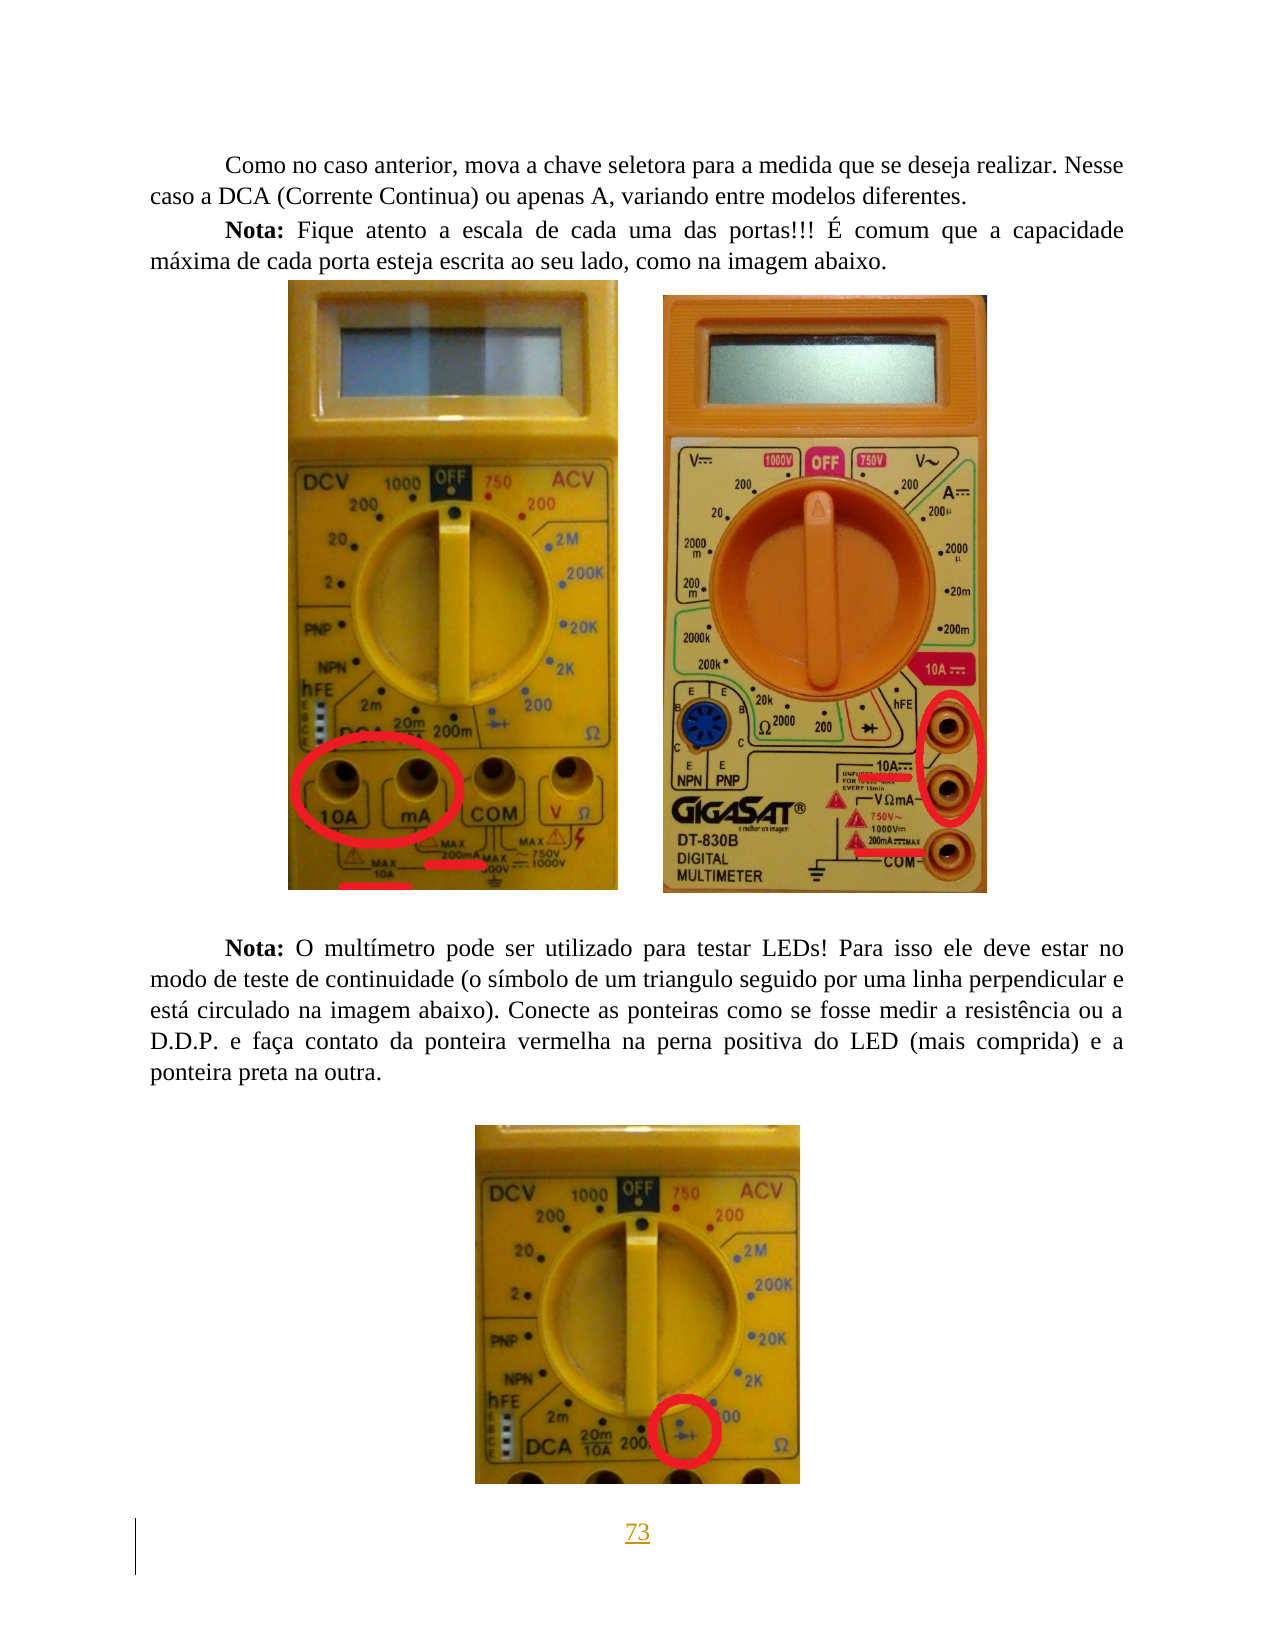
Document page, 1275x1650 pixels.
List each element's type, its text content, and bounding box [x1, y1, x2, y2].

picture [663, 295, 988, 893]
text Nota: Fique atento a escala de cada uma das portas!!! É comum que a capacidade máxima de cada porta esteja escrita ao seu lado, como na imagem abaixo. [150, 215, 1125, 275]
text Nota: O multímetro pode ser utilizado para testar LEDs! Para isso ele deve estar no modo de teste de continuidade (o símbolo de um triangulo seguido por uma linha perpendicular e está circulado na imagem abaixo). Conecte as ponteiras como se fosse medir a resistência ou a D.D.P. e faça contato da ponteira vermelha na perna positiva do LED (mais comprida) e a ponteira preta na outra. [150, 933, 1125, 1086]
picture [288, 280, 620, 890]
picture [475, 1125, 800, 1484]
text Como no caso anterior, mova a chave seletora para a medida que se deseja realizar. Nesse caso a DCA (Corrente Continua) ou apenas A, variando entre modelos diferentes. [150, 150, 1125, 210]
